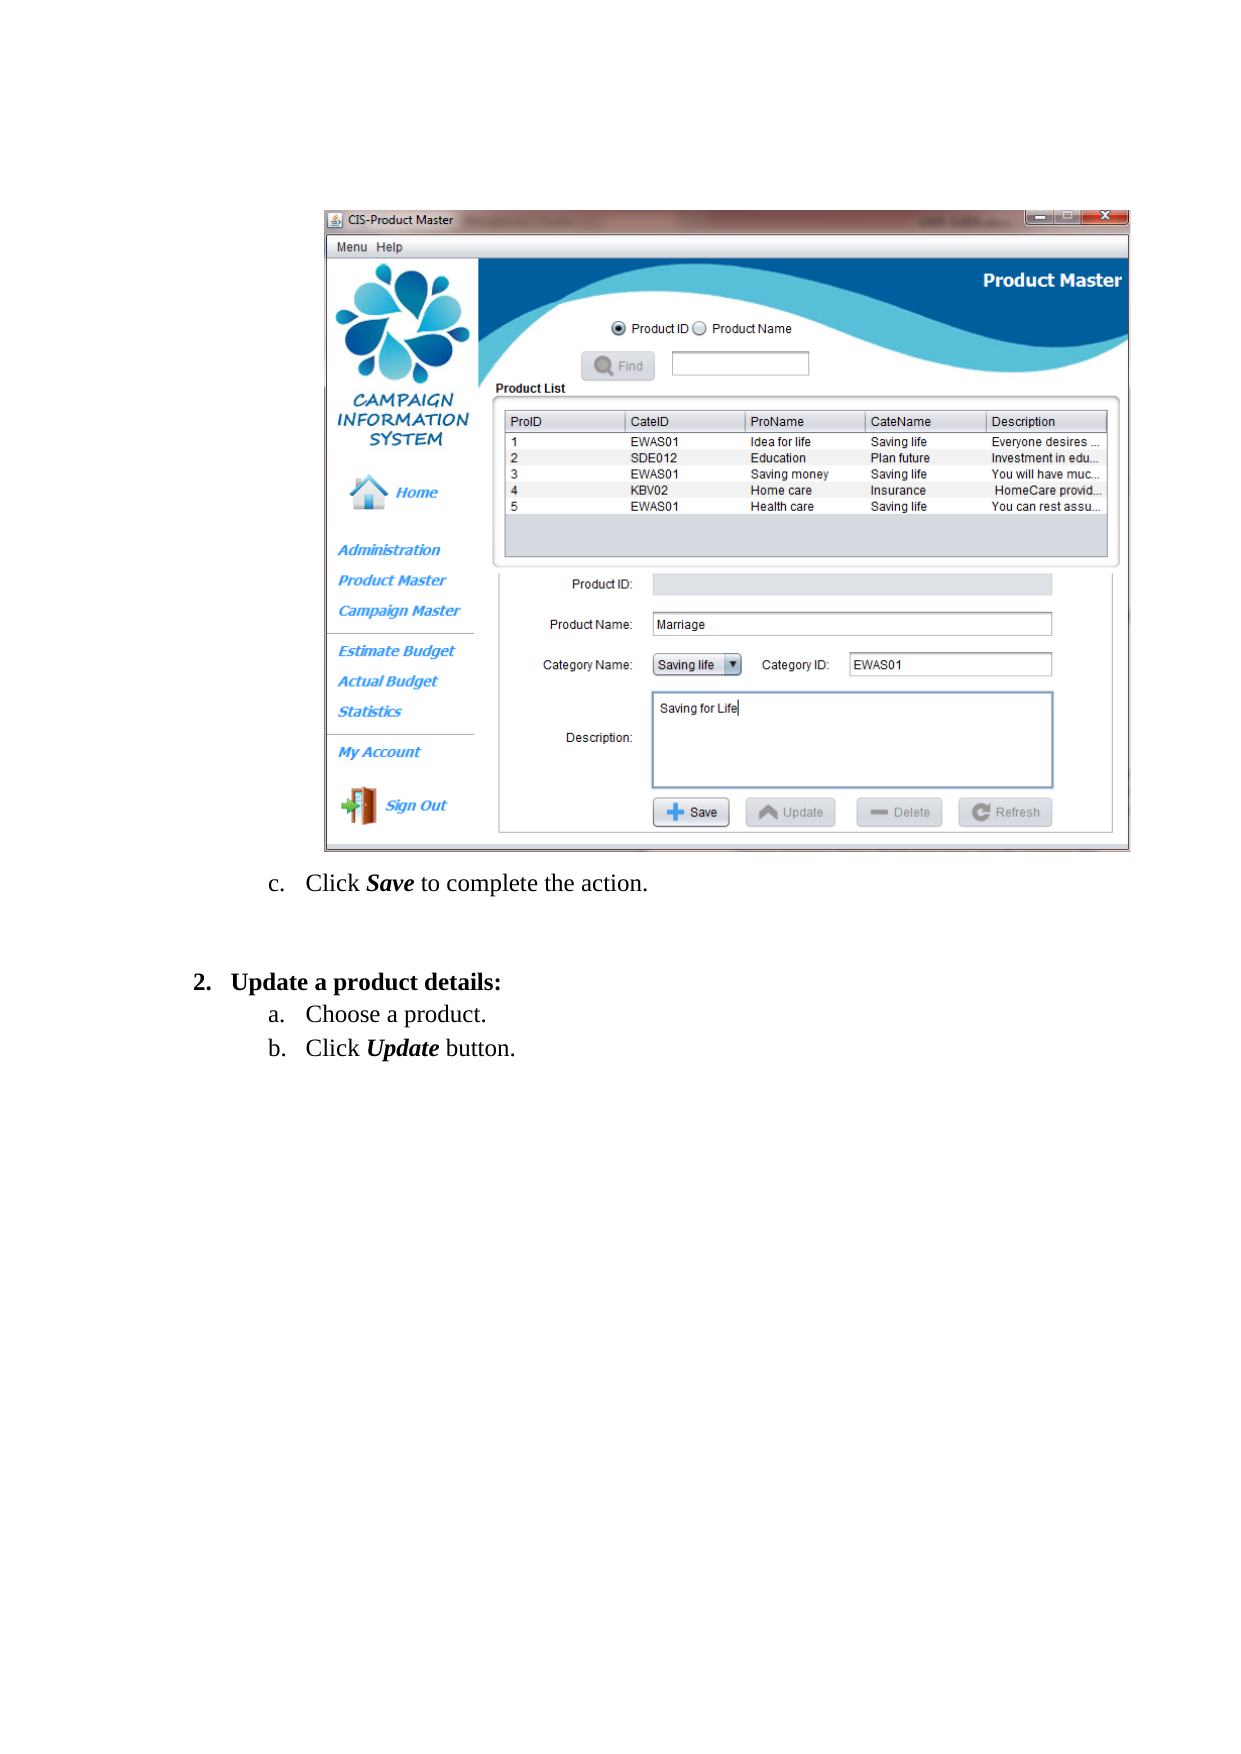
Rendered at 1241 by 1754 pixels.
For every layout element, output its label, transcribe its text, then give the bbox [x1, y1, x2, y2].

picture [324, 210, 1131, 852]
list Click Save to complete the action. [268, 868, 1090, 962]
list Choose a product. [268, 999, 1090, 1028]
list Click Update button. [268, 1033, 1090, 1061]
list Update a product details: [193, 967, 1090, 995]
